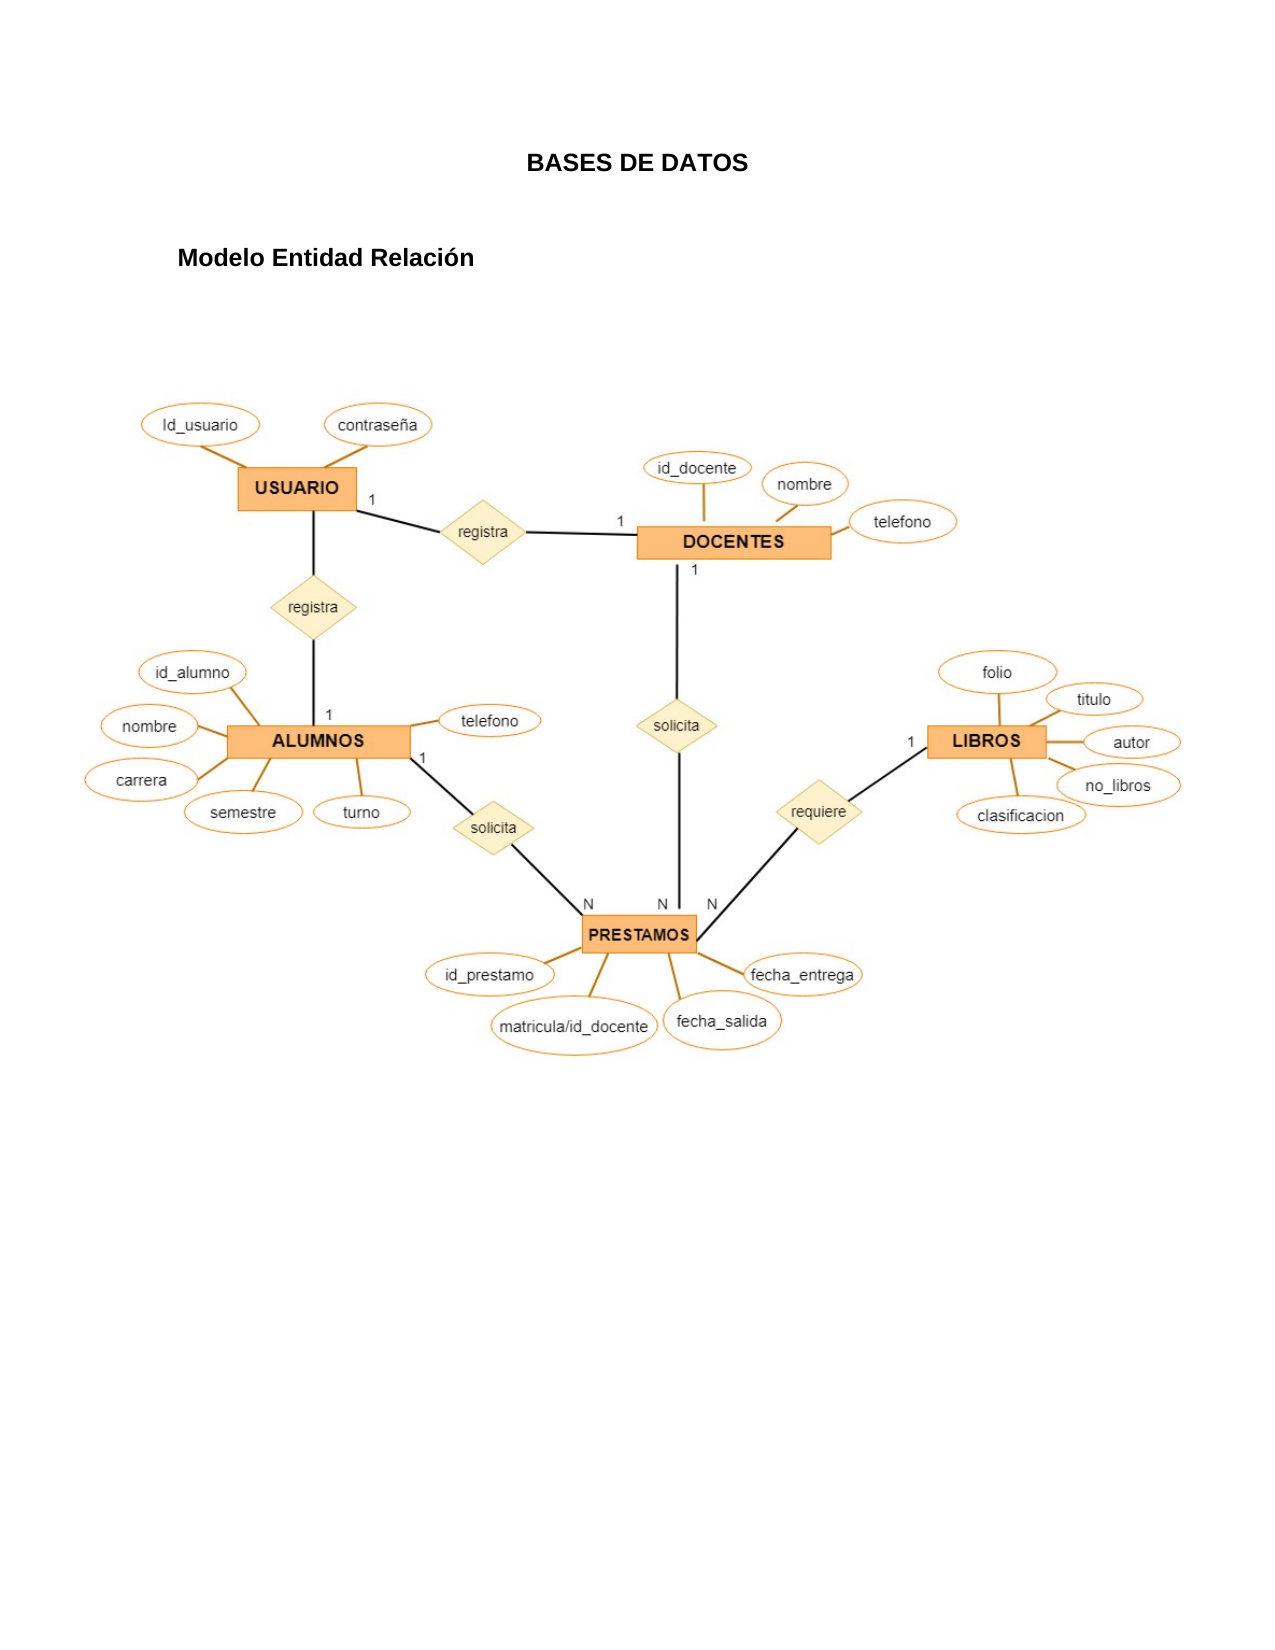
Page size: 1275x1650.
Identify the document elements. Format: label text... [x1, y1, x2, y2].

picture [48, 383, 1208, 1072]
text BASES DE DATOS [177, 148, 1098, 176]
text Modelo Entidad Relación [177, 243, 1098, 272]
